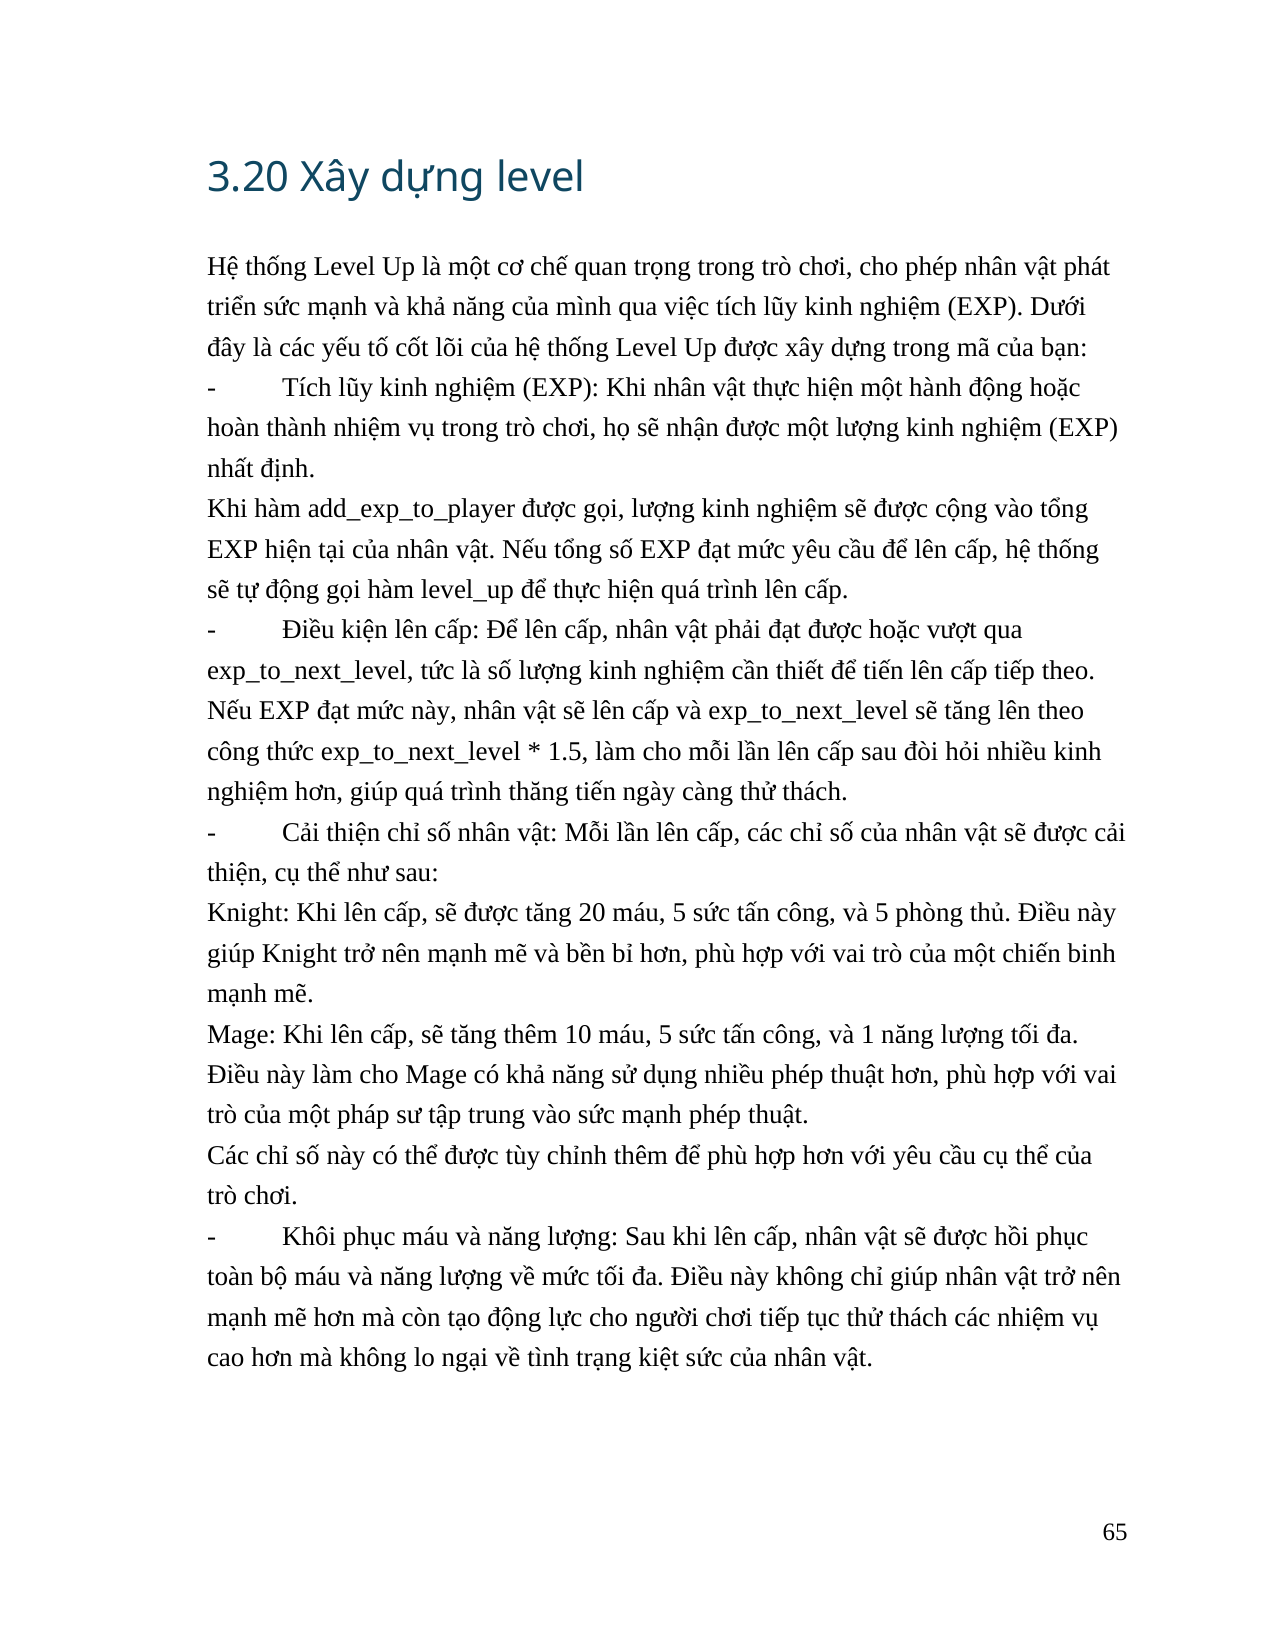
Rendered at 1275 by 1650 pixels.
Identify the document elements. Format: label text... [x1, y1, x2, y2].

text - Cải thiện chỉ số nhân vật: Mỗi lần lên cấp, các chỉ số của nhân vật sẽ được cải thiện, cụ thể như sau: [207, 816, 1127, 887]
text - Tích lũy kinh nghiệm (EXP): Khi nhân vật thực hiện một hành động hoặc hoàn thành nhiệm vụ trong trò chơi, họ sẽ nhận được một lượng kinh nghiệm (EXP) nhất định. [207, 371, 1127, 483]
text Knight: Khi lên cấp, sẽ được tăng 20 máu, 5 sức tấn công, và 5 phòng thủ. Điều này giúp Knight trở nên mạnh mẽ và bền bỉ hơn, phù hợp với vai trò của một chiến binh mạnh mẽ. [207, 897, 1127, 1008]
text Khi hàm add_exp_to_player được gọi, lượng kinh nghiệm sẽ được cộng vào tổng EXP hiện tại của nhân vật. Nếu tổng số EXP đạt mức yêu cầu để lên cấp, hệ thống sẽ tự động gọi hàm level_up để thực hiện quá trình lên cấp. [207, 492, 1127, 604]
text - Điều kiện lên cấp: Để lên cấp, nhân vật phải đạt được hoặc vượt qua exp_to_next_level, tức là số lượng kinh nghiệm cần thiết để tiến lên cấp tiếp theo. [207, 614, 1127, 685]
text Nếu EXP đạt mức này, nhân vật sẽ lên cấp và exp_to_next_level sẽ tăng lên theo công thức exp_to_next_level * 1.5, làm cho mỗi lần lên cấp sau đòi hỏi nhiều kinh nghiệm hơn, giúp quá trình thăng tiến ngày càng thử thách. [207, 694, 1127, 806]
text - Khôi phục máu và năng lượng: Sau khi lên cấp, nhân vật sẽ được hồi phục toàn bộ máu và năng lượng về mức tối đa. Điều này không chỉ giúp nhân vật trở nên mạnh mẽ hơn mà còn tạo động lực cho người chơi tiếp tục thử thách các nhiệm vụ cao hơn mà không lo ngại về tình trạng kiệt sức của nhân vật. [207, 1220, 1127, 1372]
text Hệ thống Level Up là một cơ chế quan trọng trong trò chơi, cho phép nhân vật phát triển sức mạnh và khả năng của mình qua việc tích lũy kinh nghiệm (EXP). Dưới đây là các yếu tố cốt lõi của hệ thống Level Up được xây dựng trong mã của bạn: [207, 250, 1127, 362]
text Mage: Khi lên cấp, sẽ tăng thêm 10 máu, 5 sức tấn công, và 1 năng lượng tối đa. Điều này làm cho Mage có khả năng sử dụng nhiều phép thuật hơn, phù hợp với vai trò của một pháp sư tập trung vào sức mạnh phép thuật. [207, 1018, 1127, 1130]
subtitle 3.20 Xây dựng level [207, 147, 1127, 204]
text Các chỉ số này có thể được tùy chỉnh thêm để phù hợp hơn với yêu cầu cụ thể của trò chơi. [207, 1139, 1127, 1211]
